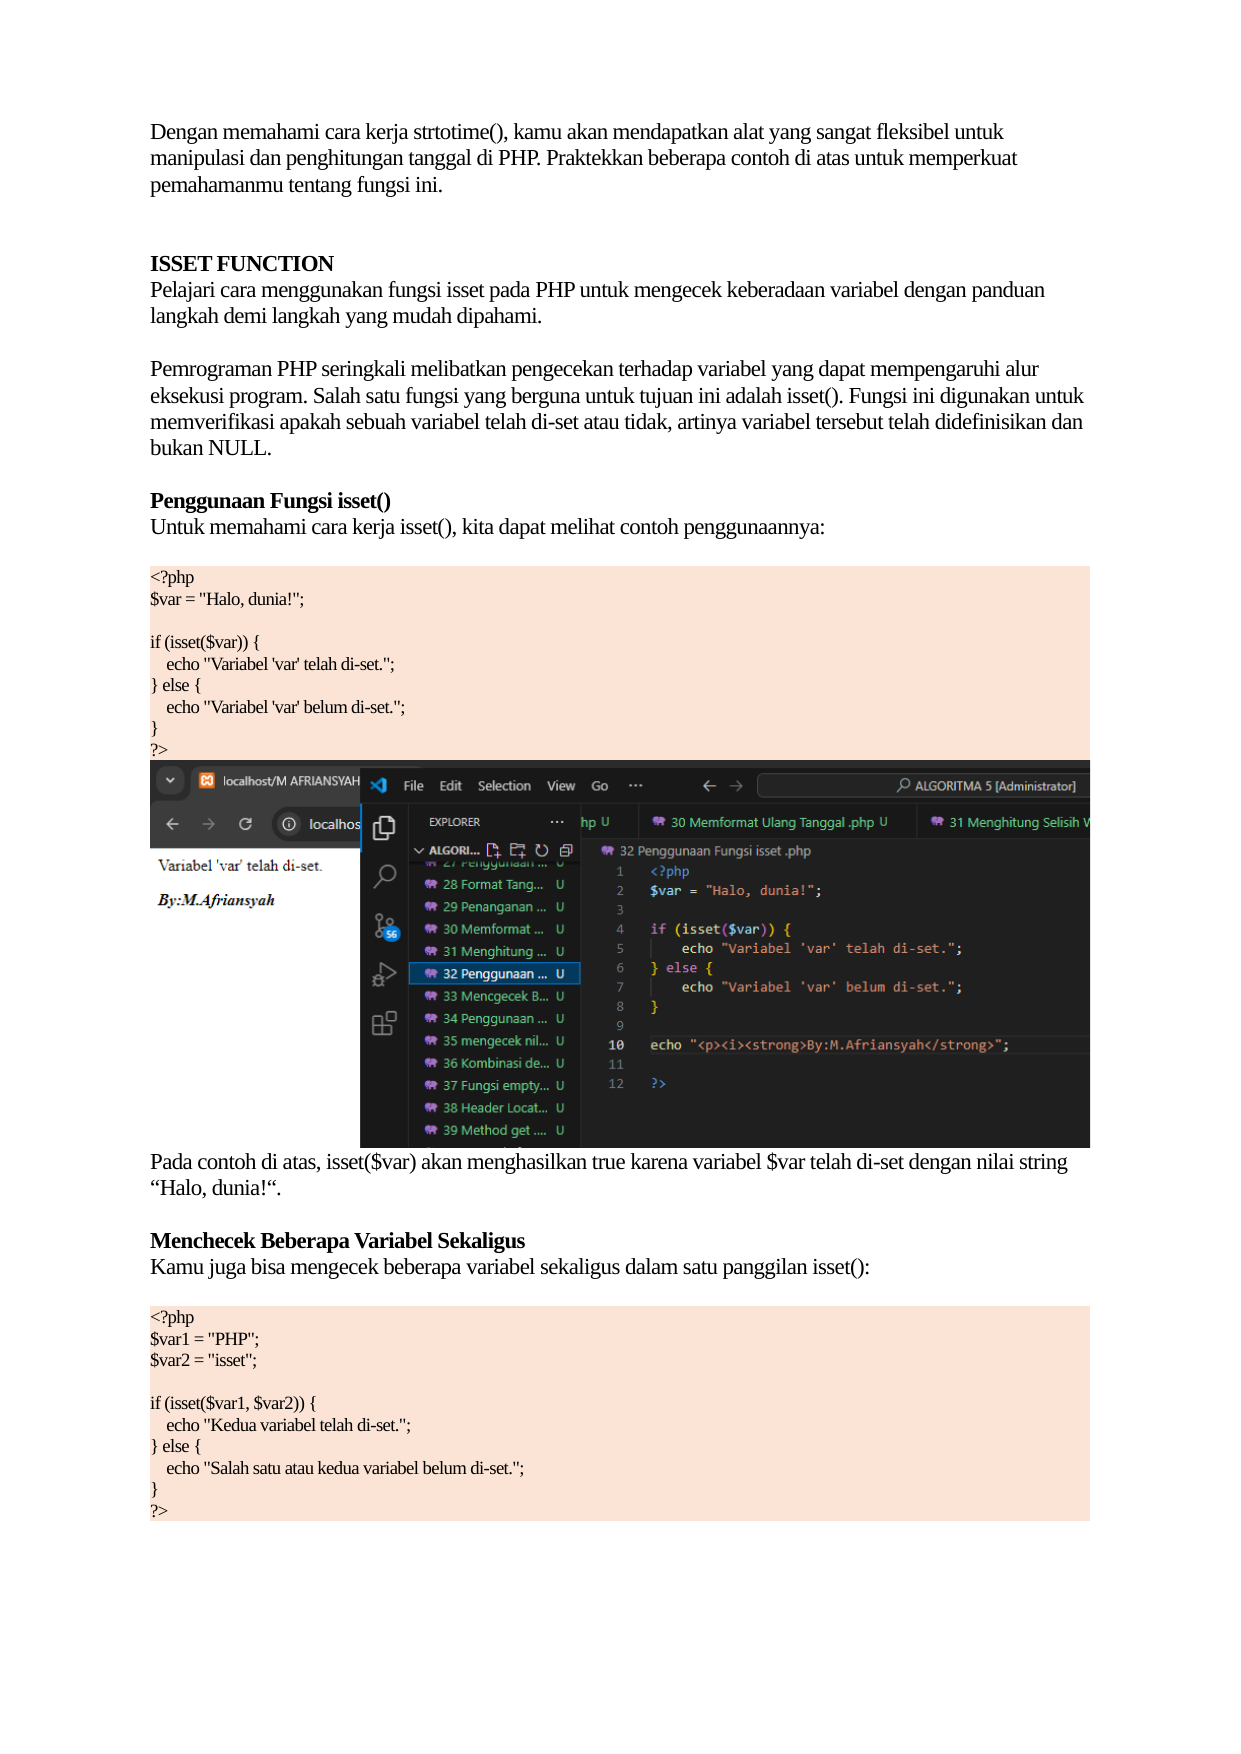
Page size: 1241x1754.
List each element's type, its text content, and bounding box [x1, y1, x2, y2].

text echo "Kedua variabel telah di-set."; [150, 1414, 1090, 1435]
text } [150, 1478, 1090, 1500]
text Pemrograman PHP seringkali melibatkan pengecekan terhadap variabel yang dapat mempengaruhi alur eksekusi program. Salah satu fungsi yang berguna untuk tujuan ini adalah isset(). Fungsi ini digunakan untuk memverifikasi apakah sebuah variabel telah di-set atau tidak, artinya variabel tersebut telah didefinisikan dan bukan NULL. [150, 355, 1090, 461]
text Untuk memahami cara kerja isset(), kita dapat melihat contoh penggunaannya: [150, 513, 1090, 540]
text $var2 = "isset"; [150, 1349, 1090, 1371]
text Menchecek Beberapa Variabel Sekaligus [150, 1227, 1090, 1253]
text ?> [150, 1500, 1090, 1521]
text } else { [150, 1435, 1090, 1457]
text } [150, 717, 1090, 739]
text <?php [150, 566, 1090, 588]
text $var = "Halo, dunia!"; [150, 588, 1090, 609]
text Dengan memahami cara kerja strtotime(), kamu akan mendapatkan alat yang sangat fleksibel untuk manipulasi dan penghitungan tanggal di PHP. Praktekkan beberapa contoh di atas untuk memperkuat pemahamanmu tentang fungsi ini. [150, 118, 1090, 197]
text } else { [150, 674, 1090, 696]
text Kamu juga bisa mengecek beberapa variabel sekaligus dalam satu panggilan isset(): [150, 1253, 1090, 1279]
text <?php [150, 1306, 1090, 1327]
text echo "Variabel 'var' belum di-set."; [150, 696, 1090, 717]
text $var1 = "PHP"; [150, 1327, 1090, 1349]
text Pada contoh di atas, isset($var) akan menghasilkan true karena variabel $var telah di-set dengan nilai string “Halo, dunia!“. [150, 1148, 1090, 1200]
text if (isset($var1, $var2)) { [150, 1392, 1090, 1414]
text if (isset($var)) { [150, 631, 1090, 652]
picture [150, 760, 1091, 1148]
text Pelajari cara menggunakan fungsi isset pada PHP untuk mengecek keberadaan variabel dengan panduan langkah demi langkah yang mudah dipahami. [150, 276, 1090, 329]
text ISSET FUNCTION [150, 250, 1090, 276]
text echo "Salah satu atau kedua variabel belum di-set."; [150, 1457, 1090, 1478]
text Penggunaan Fungsi isset() [150, 487, 1090, 513]
text ?> [150, 739, 1090, 760]
text echo "Variabel 'var' telah di-set."; [150, 652, 1090, 674]
